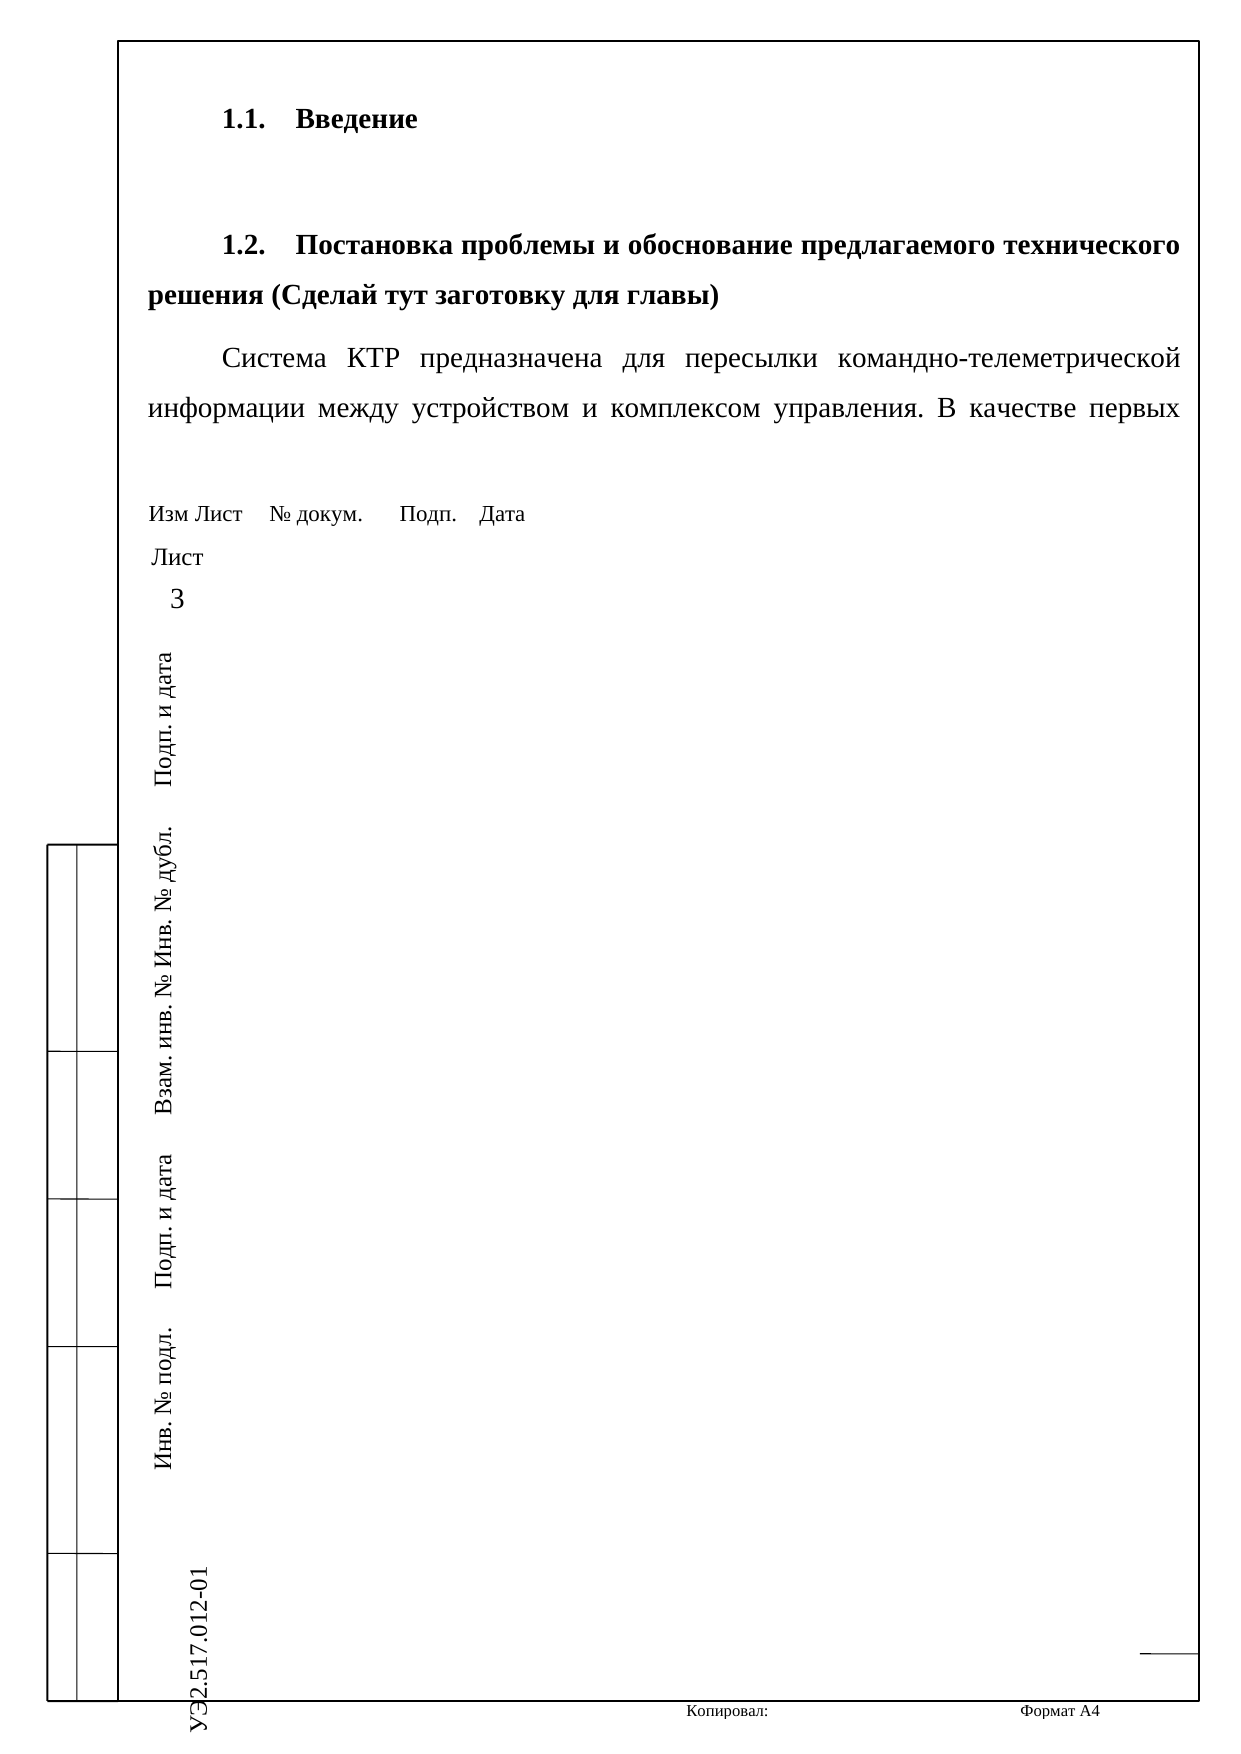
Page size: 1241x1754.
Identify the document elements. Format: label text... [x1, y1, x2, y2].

text Система КТР предназначена для пересылки командно-телеметрической информации между устройством и комплексом управления. В качестве первых могут выступать БПЛА. На сегодняшний день БПЛА активно развиваются. Из-за этого приходится постоянно пересматривать требования выдвигаемые к командно-телеметрическому каналу связи между БПЛА и наземным комплексом управления. [148, 340, 1181, 424]
subtitle Введение [148, 101, 1181, 135]
subtitle Постановка проблемы и обоснование предлагаемого технического решения (Сделай тут заготовку для главы) [148, 227, 1181, 311]
